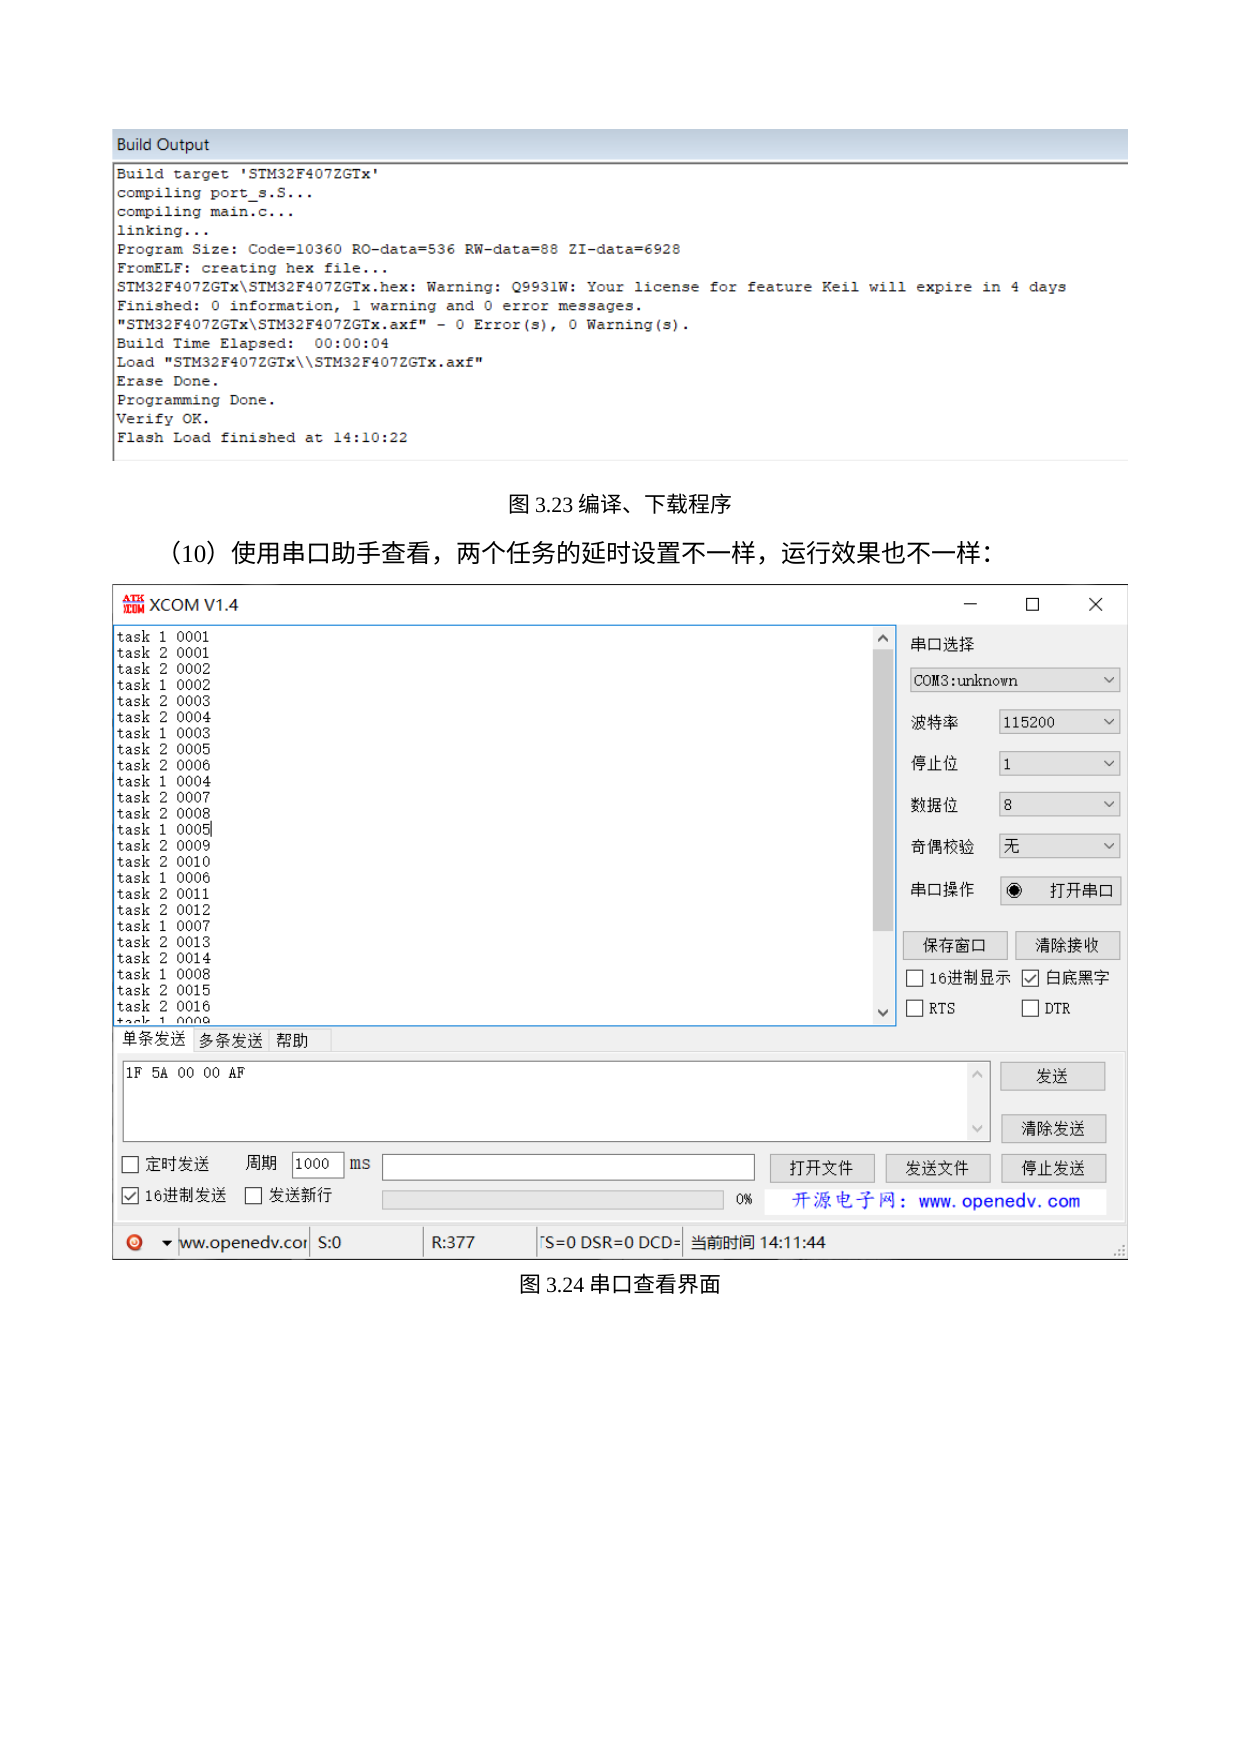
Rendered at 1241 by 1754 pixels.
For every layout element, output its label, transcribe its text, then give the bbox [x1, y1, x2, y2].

text 图3.24 串口查看界面 [112, 1267, 1128, 1299]
text 图3.23 编译、下载程序 [112, 487, 1128, 519]
picture [112, 129, 1128, 461]
picture [112, 584, 1128, 1260]
text （10）使用串口助手查看，两个任务的延时设置不一样，运行效果也不一样： [112, 519, 1128, 584]
